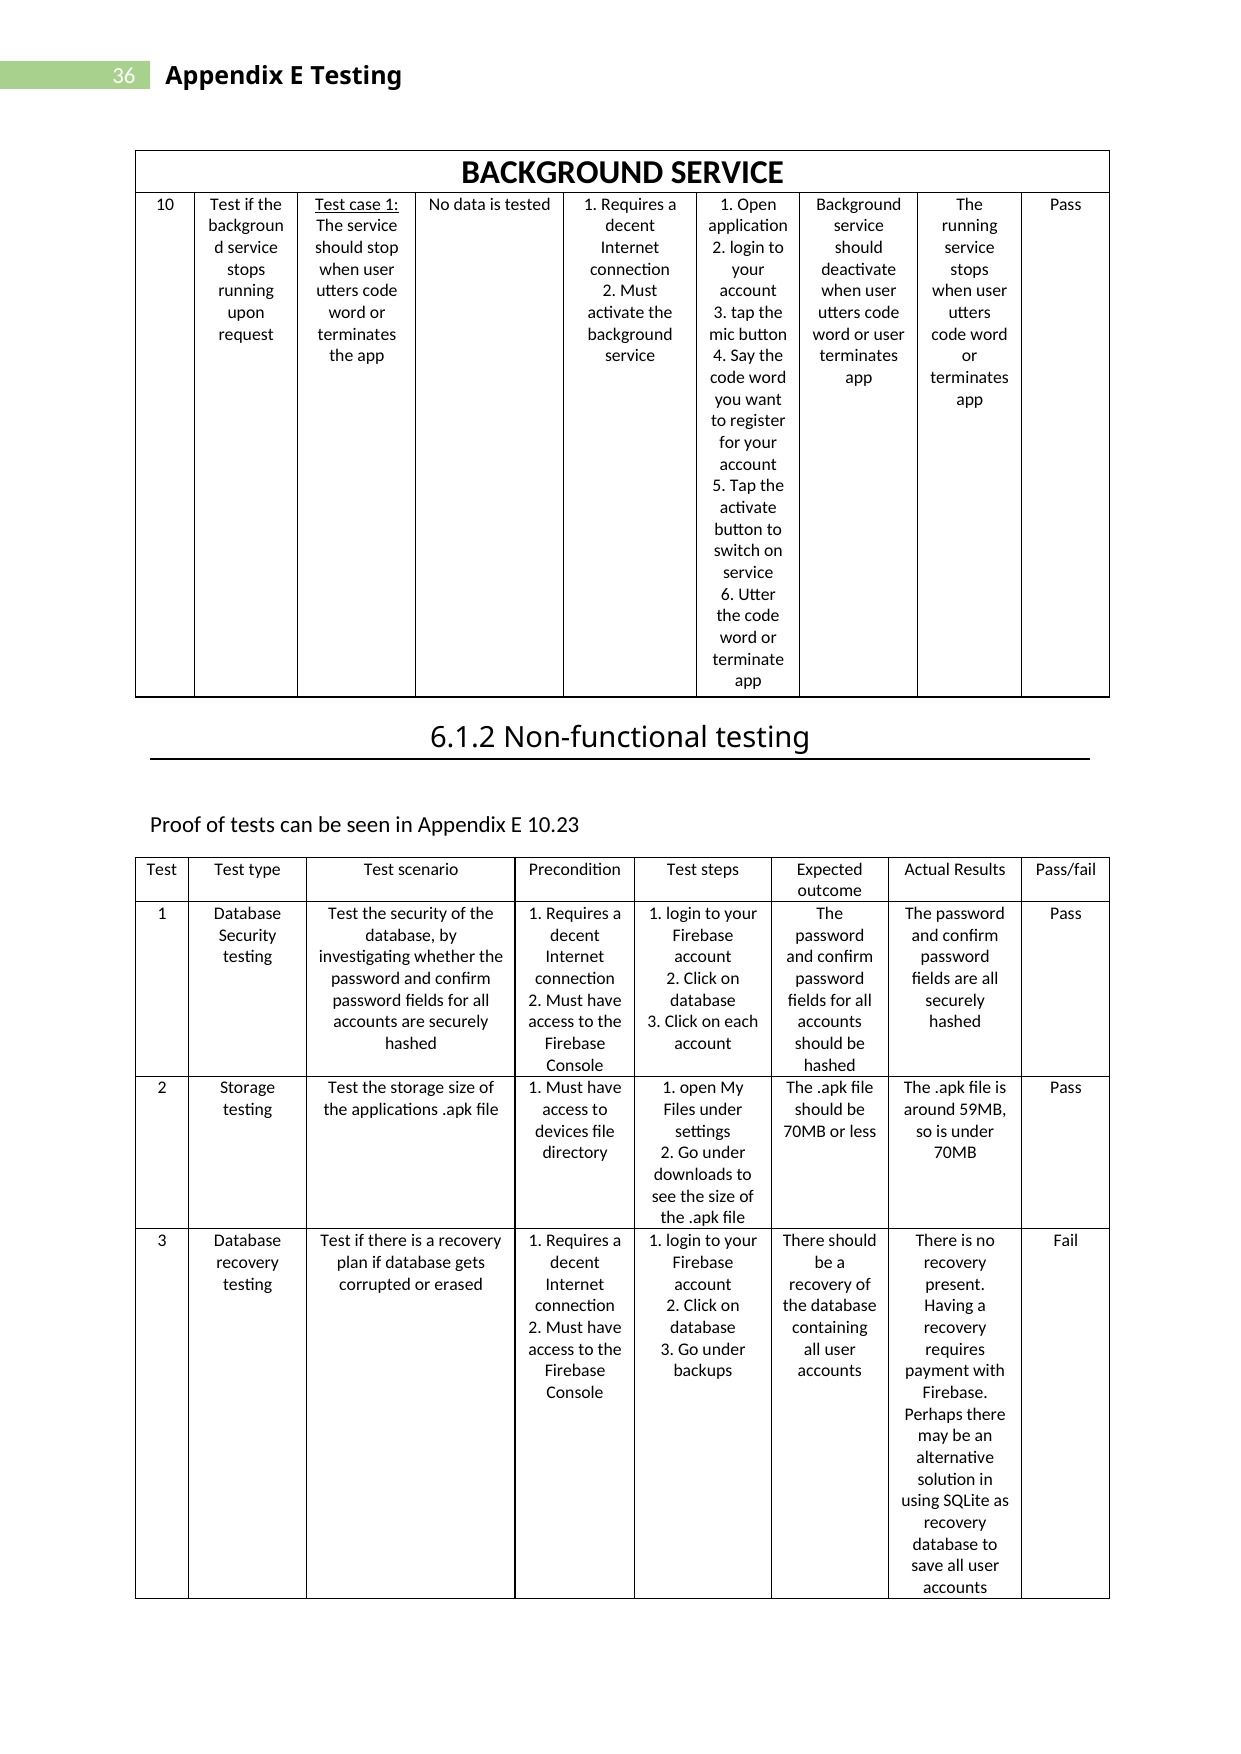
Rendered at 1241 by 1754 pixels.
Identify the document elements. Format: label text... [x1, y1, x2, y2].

table_cell 1 [136, 902, 188, 1076]
table_cell 1. login to your Firebase account 2. Click on database 3. Go under backups [635, 1229, 771, 1598]
table_cell Database Security testing [189, 902, 306, 1076]
table_cell The password and confirm password fields for all accounts should be hashed [772, 902, 888, 1076]
table_cell 2 [136, 1077, 188, 1228]
table_cell 1. Must have access to devices file directory [516, 1077, 634, 1228]
table_cell Pass [1022, 193, 1109, 696]
table_header Expected outcome [772, 858, 888, 901]
table_cell Fail [1022, 1229, 1109, 1598]
table_cell The .apk file should be 70MB or less [772, 1077, 888, 1228]
table_cell Test the storage size of the applications .apk file [307, 1077, 514, 1228]
table_cell 3 [136, 1229, 188, 1598]
table_header Test type [189, 858, 306, 901]
table_header Actual Results [889, 858, 1021, 901]
table_cell 1. Requires a decent Internet connection 2. Must have access to the Firebase Console [516, 1229, 634, 1598]
table_cell The running service stops when user utters code word or terminates app [918, 193, 1021, 696]
table_cell Pass [1022, 1077, 1109, 1228]
table_cell No data is tested [416, 193, 563, 696]
table_cell Pass [1022, 902, 1109, 1076]
table_cell The password and confirm password fields are all securely hashed [889, 902, 1021, 1076]
table_header Precondition [516, 858, 634, 901]
table_cell Background service should deactivate when user utters code word or user terminates app [800, 193, 917, 696]
table_cell Test if there is a recovery plan if database gets corrupted or erased [307, 1229, 514, 1598]
table_header Test [136, 858, 188, 901]
table_cell 1. Requires a decent Internet connection 2. Must have access to the Firebase Console [516, 902, 634, 1076]
subtitle Non-functional testing [150, 717, 1090, 758]
table_cell 1. login to your Firebase account 2. Click on database 3. Click on each account [635, 902, 771, 1076]
table_cell 1. Requires a decent Internet connection 2. Must activate the background service [564, 193, 696, 696]
table_cell There should be a recovery of the database containing all user accounts [772, 1229, 888, 1598]
table_cell There is no recovery present. Having a recovery requires payment with Firebase. Perhaps there may be an alternative solution in using SQLite as recovery database to save all user accounts [889, 1229, 1021, 1598]
table_header Test steps [635, 858, 771, 901]
table_cell BACKGROUND SERVICE [136, 151, 1109, 192]
table_cell 1. Open application 2. login to your account 3. tap the mic button 4. Say the code word you want to register for your account 5. Tap the activate button to switch on service 6. Utter the code word or terminate app [697, 193, 799, 696]
table_header Test scenario [307, 858, 514, 901]
table_cell Storage testing [189, 1077, 306, 1228]
table_cell 10 [136, 193, 194, 696]
table_header Pass/fail [1022, 858, 1109, 901]
text Proof of tests can be seen in Appendix E 10.23 [150, 810, 1090, 838]
table_cell Database recovery testing [189, 1229, 306, 1598]
table_cell Test case 1: The service should stop when user utters code word or terminates the app [298, 193, 415, 696]
table_cell The .apk file is around 59MB, so is under 70MB [889, 1077, 1021, 1228]
table_cell 1. open My Files under settings 2. Go under downloads to see the size of the .apk file [635, 1077, 771, 1228]
table_cell Test the security of the database, by investigating whether the password and confirm password fields for all accounts are securely hashed [307, 902, 514, 1076]
table_cell Test if the background service stops running upon request [195, 193, 297, 696]
